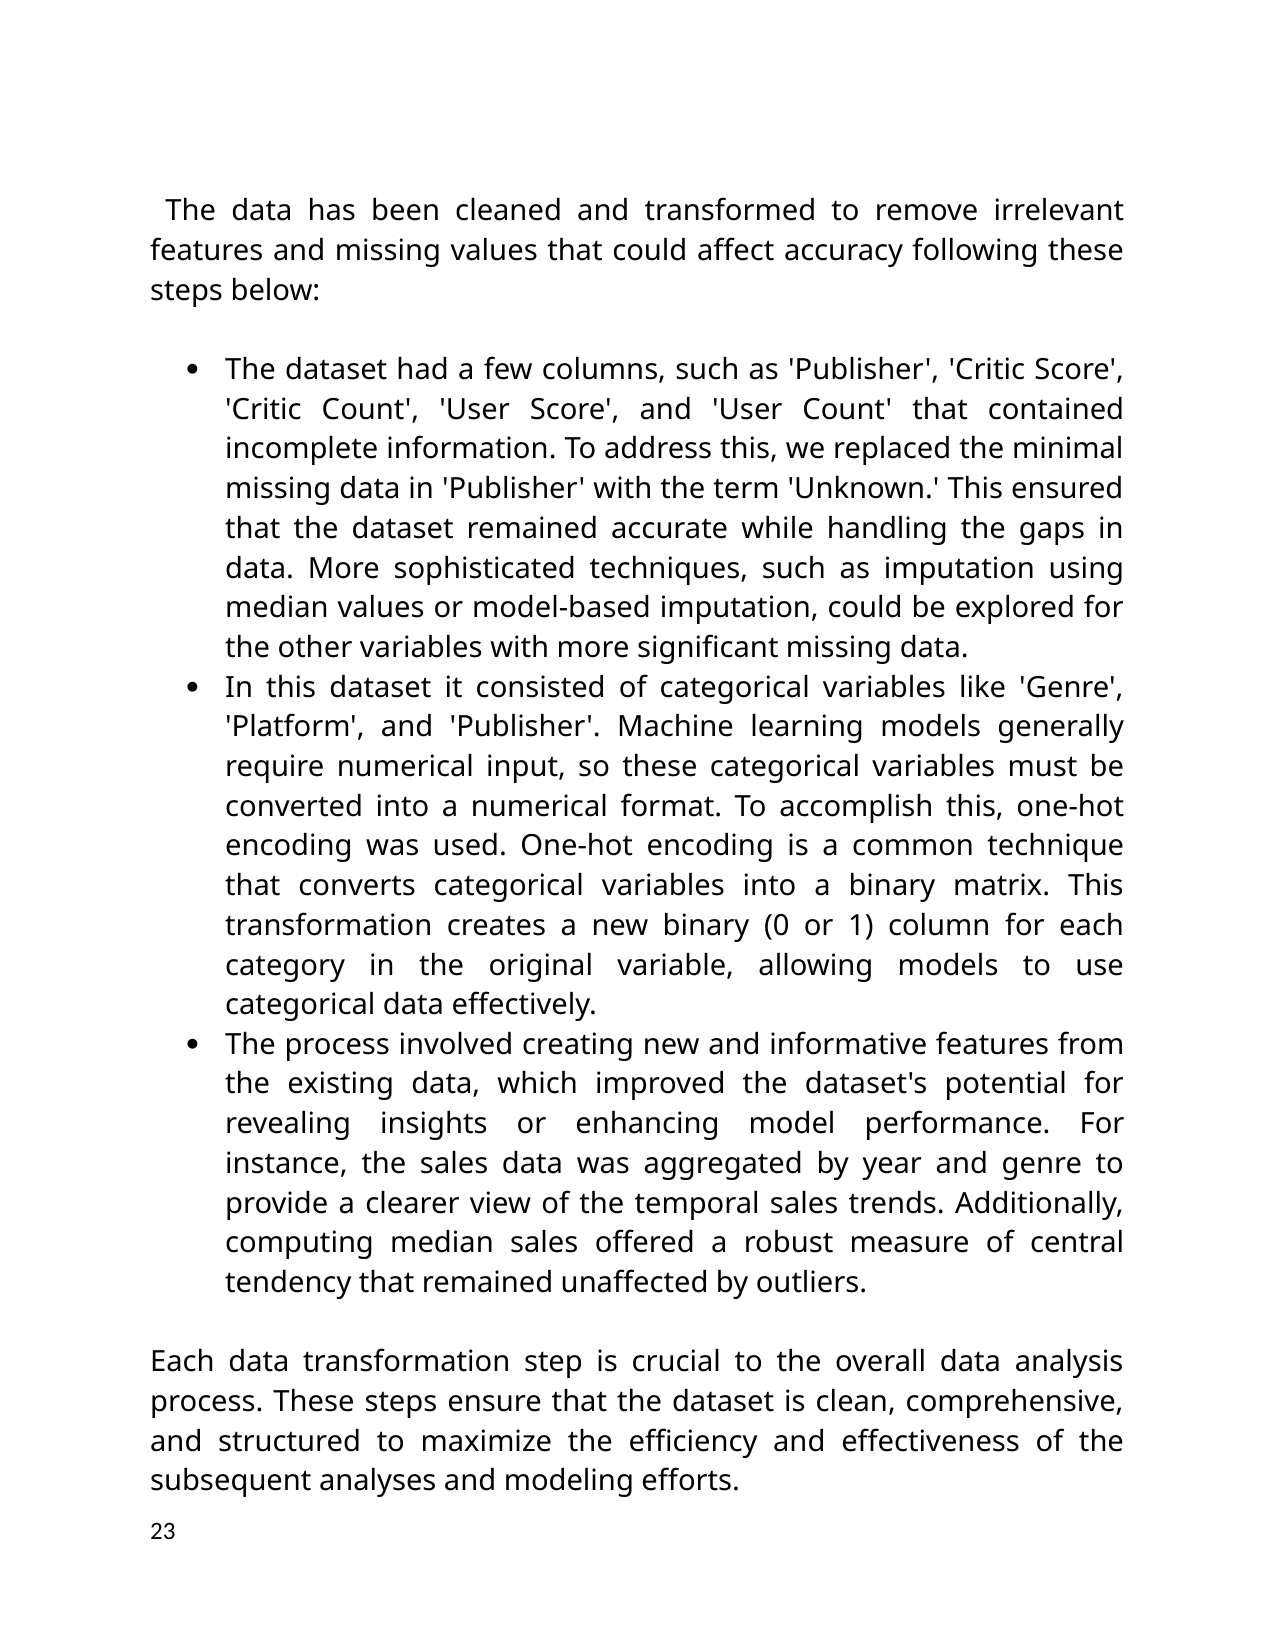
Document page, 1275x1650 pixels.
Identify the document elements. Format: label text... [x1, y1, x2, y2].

list The process involved creating new and informative features from the existing data, which improved the dataset's potential for revealing insights or enhancing model performance. For instance, the sales data was aggregated by year and genre to provide a clearer view of the temporal sales trends. Additionally, computing median sales offered a robust measure of central tendency that remained unaffected by outliers. [187, 1023, 1125, 1301]
text The data has been cleaned and transformed to remove irrelevant features and missing values that could affect accuracy following these steps below: [150, 190, 1125, 309]
list In this dataset it consisted of categorical variables like 'Genre', 'Platform', and 'Publisher'. Machine learning models generally require numerical input, so these categorical variables must be converted into a numerical format. To accomplish this, one-hot encoding was used. One-hot encoding is a common technique that converts categorical variables into a binary matrix. This transformation creates a new binary (0 or 1) column for each category in the original variable, allowing models to use categorical data effectively. [187, 666, 1125, 1023]
text Each data transformation step is crucial to the overall data analysis process. These steps ensure that the dataset is clean, comprehensive, and structured to maximize the efficiency and effectiveness of the subsequent analyses and modeling efforts. [150, 1341, 1125, 1499]
list The dataset had a few columns, such as 'Publisher', 'Critic Score', 'Critic Count', 'User Score', and 'User Count' that contained incomplete information. To address this, we replaced the minimal missing data in 'Publisher' with the term 'Unknown.' This ensured that the dataset remained accurate while handling the gaps in data. More sophisticated techniques, such as imputation using median values or model-based imputation, could be explored for the other variables with more significant missing data. [187, 348, 1125, 666]
